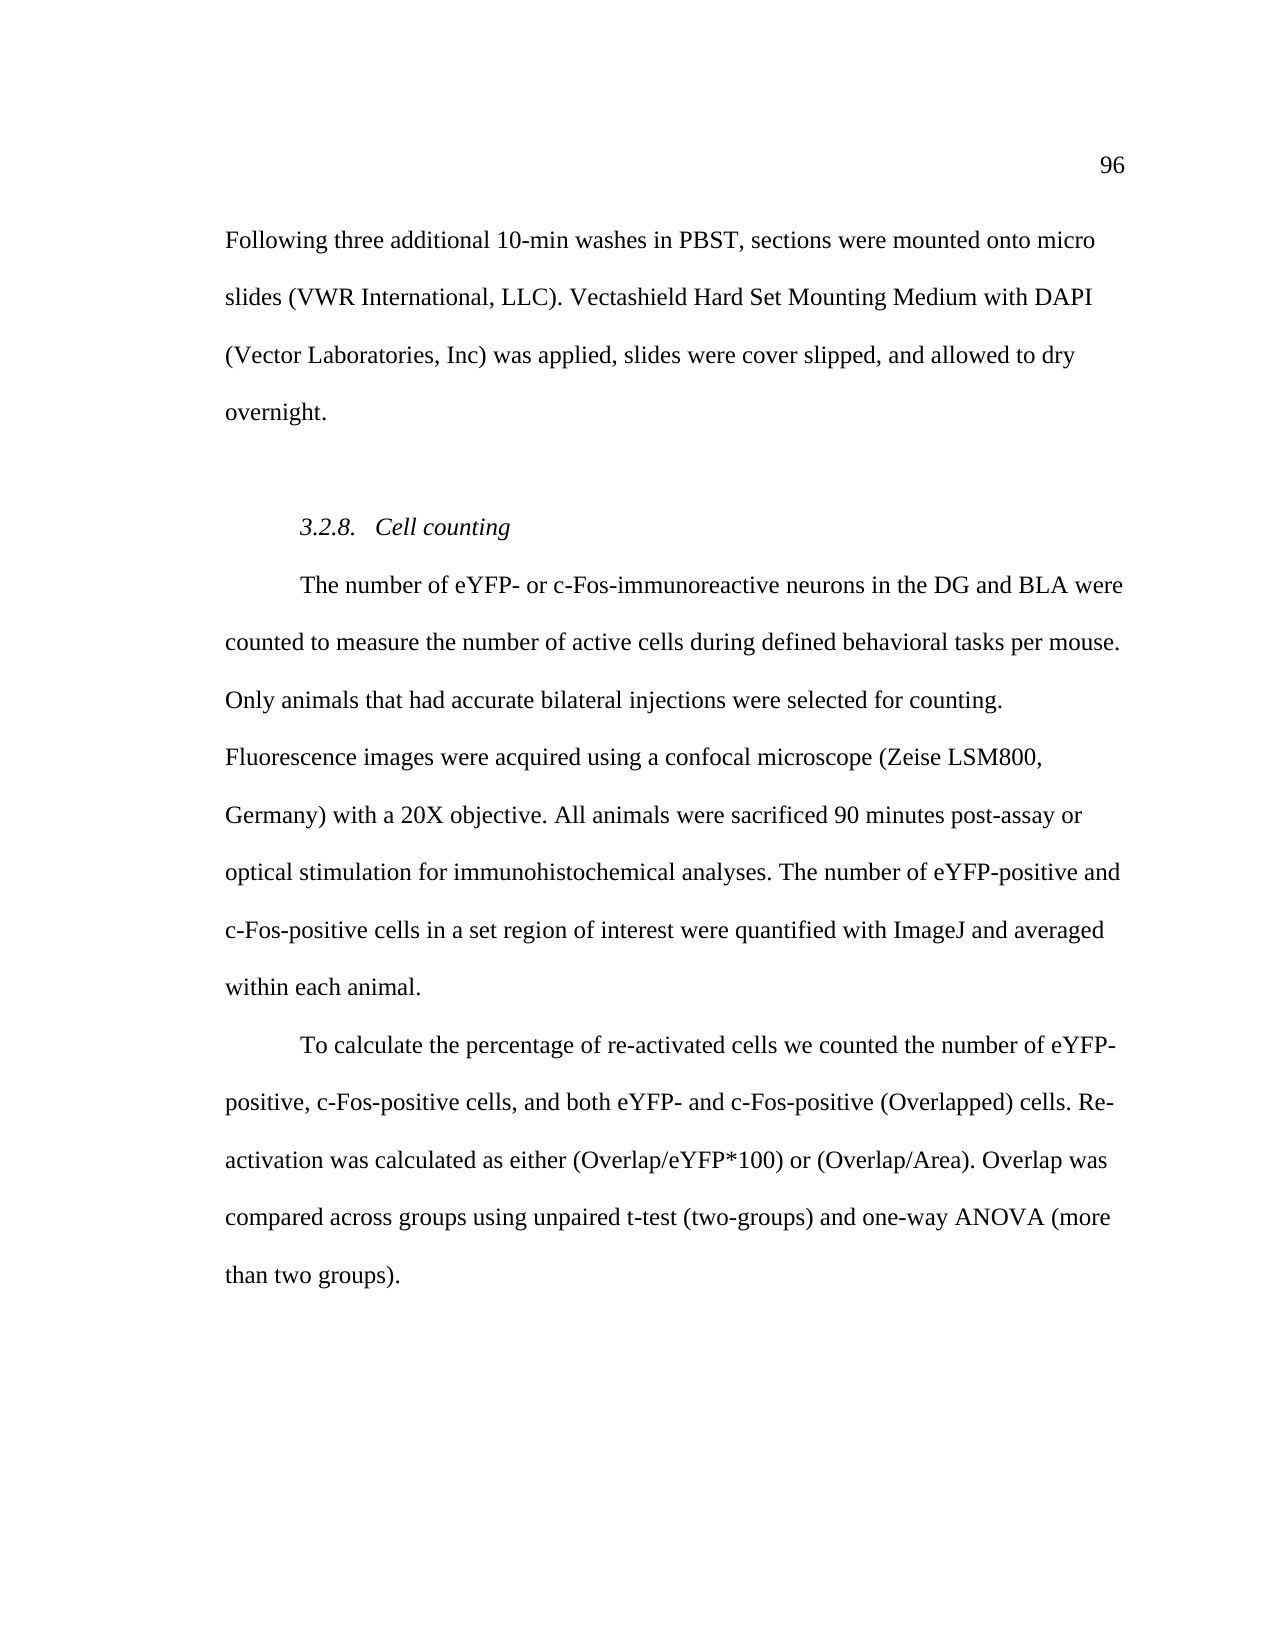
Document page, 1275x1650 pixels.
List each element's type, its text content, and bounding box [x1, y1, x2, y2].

text The number of eYFP- or c-Fos-immunoreactive neurons in the DG and BLA were counted to measure the number of active cells during defined behavioral tasks per mouse. Only animals that had accurate bilateral injections were selected for counting. Fluorescence images were acquired using a confocal microscope (Zeise LSM800, Germany) with a 20X objective. All animals were sacrificed 90 minutes post-assay or optical stimulation for immunohistochemical analyses. The number of eYFP-positive and c-Fos-positive cells in a set region of interest were quantified with ImageJ and averaged within each animal. [225, 570, 1125, 1001]
subtitle Cell counting [300, 512, 1125, 541]
text To calculate the percentage of re-activated cells we counted the number of eYFP-positive, c-Fos-positive cells, and both eYFP- and c-Fos-positive (Overlapped) cells. Re-activation was calculated as either (Overlap/eYFP*100) or (Overlap/Area). Overlap was compared across groups using unpaired t-test (two-groups) and one-way ANOVA (more than two groups). [225, 1030, 1125, 1289]
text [225, 225, 1125, 426]
